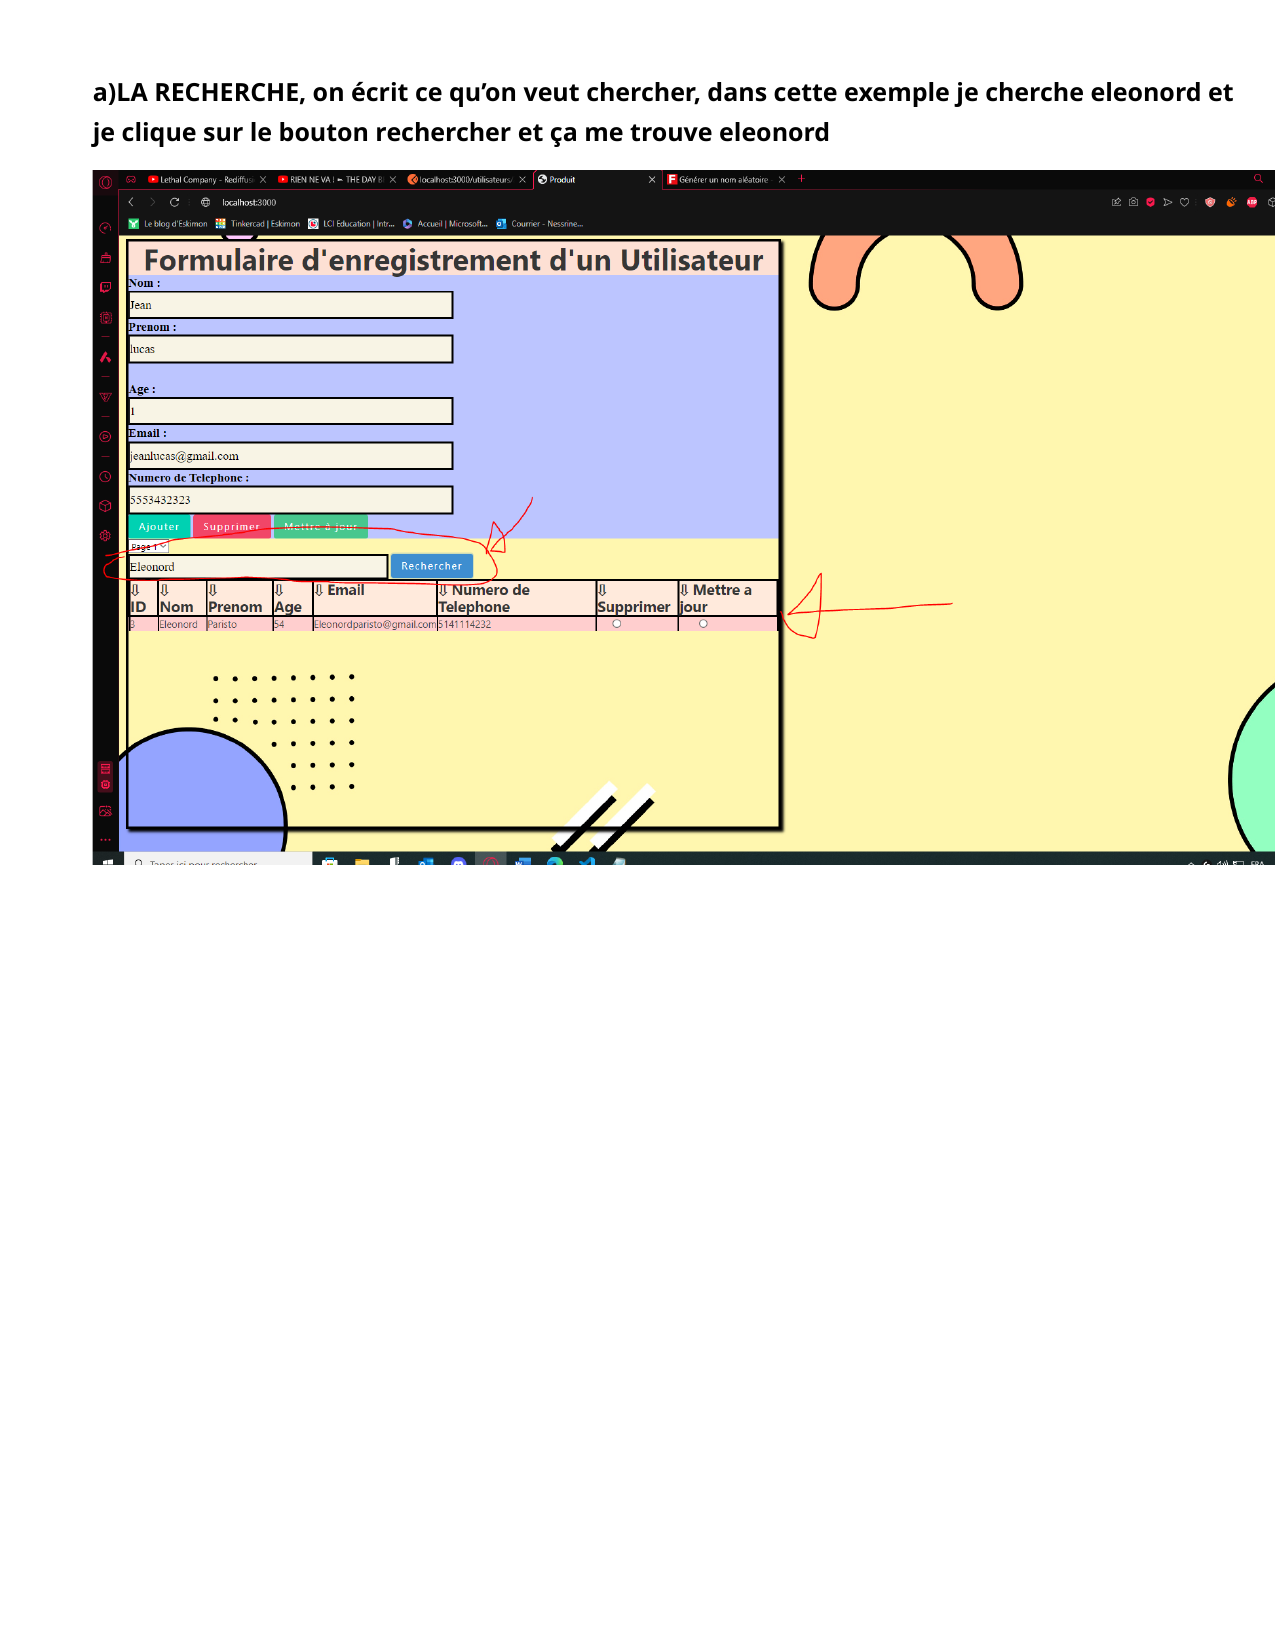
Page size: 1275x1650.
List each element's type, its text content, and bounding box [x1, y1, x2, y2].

text a)LA RECHERCHE, on écrit ce qu’on veut chercher, dans cette exemple je cherche eleonord et je clique sur le bouton rechercher et ça me trouve eleonord [93, 75, 1257, 148]
picture [92, 170, 1275, 865]
